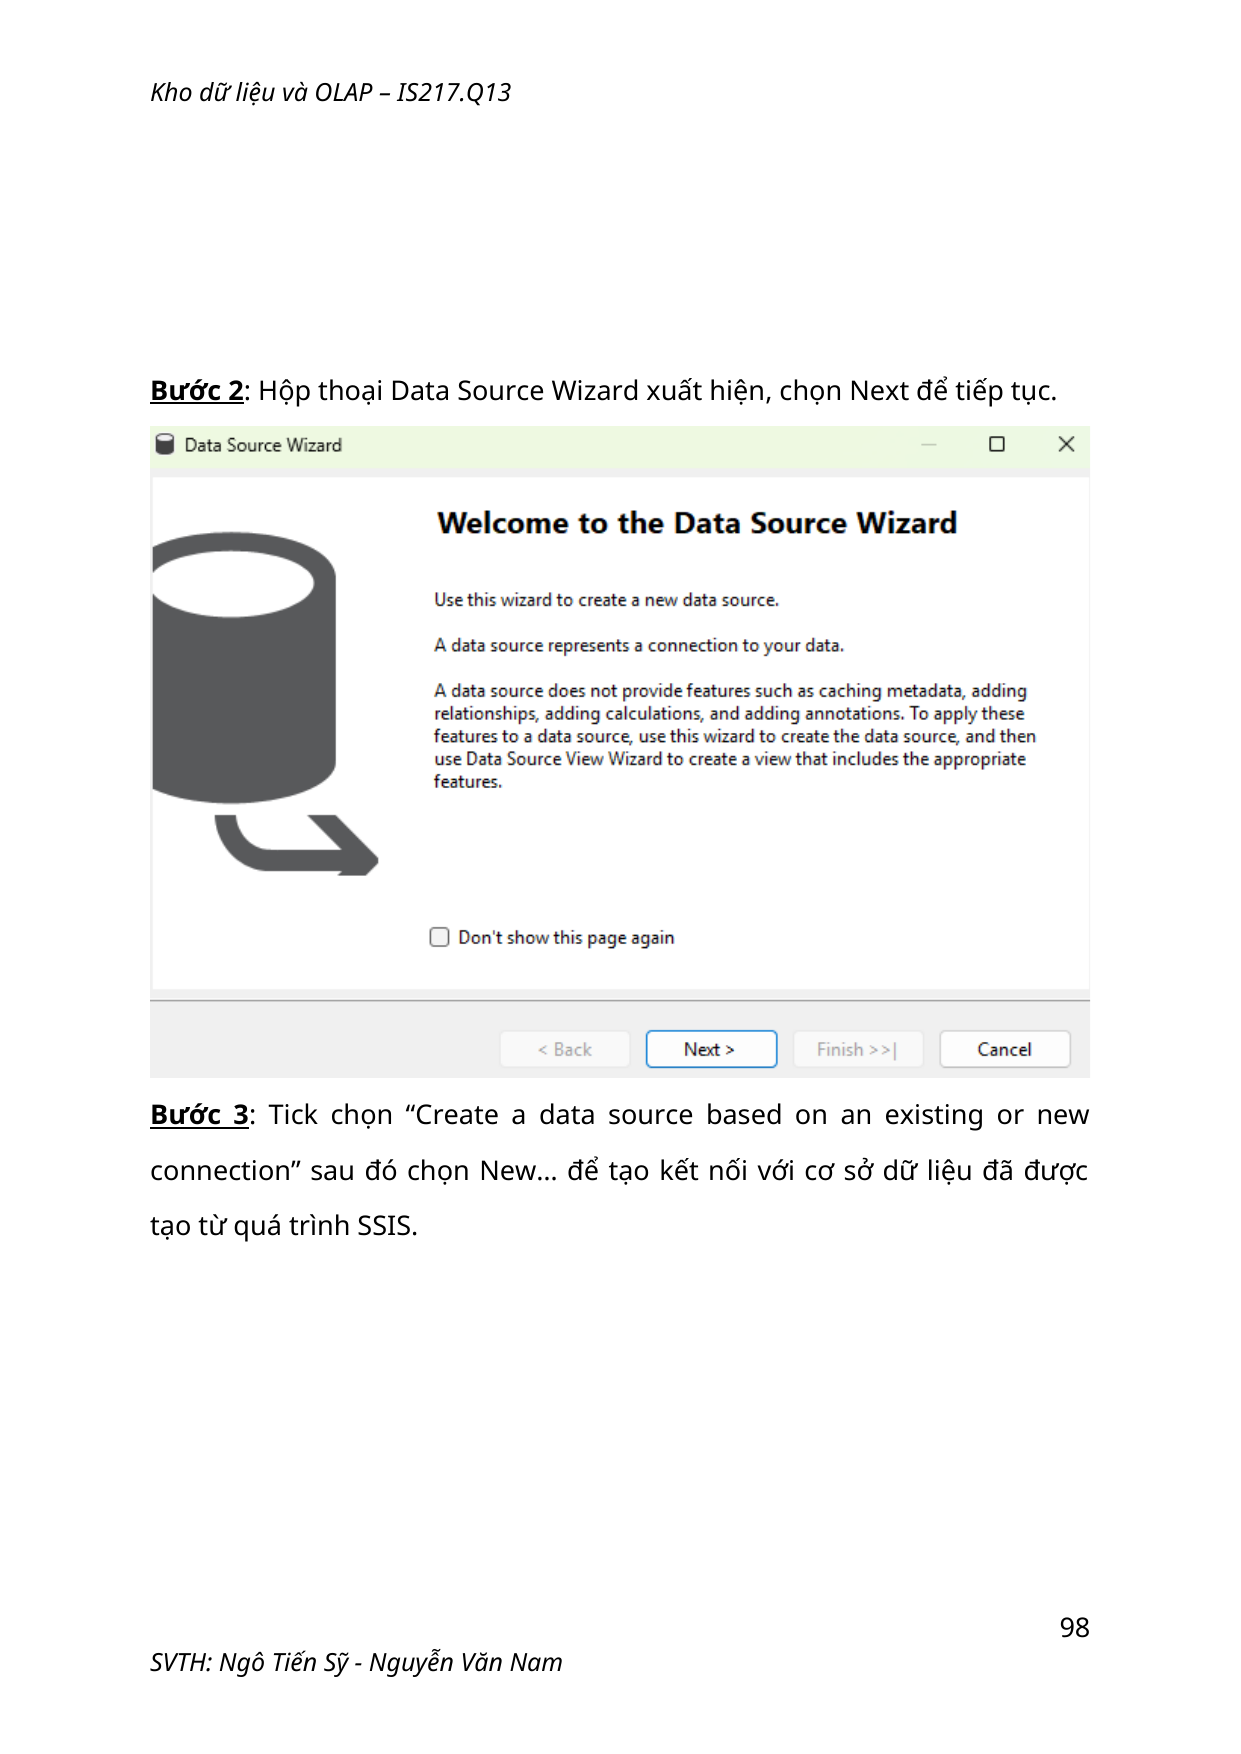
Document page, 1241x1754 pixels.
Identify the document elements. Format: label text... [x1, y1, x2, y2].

text Bước 2: Hộp thoại Data Source Wizard xuất hiện, chọn Next để tiếp tục. [150, 371, 1090, 408]
text Bước 3: Tick chọn “Create a data source based on an existing or new connection” sau đó chọn New… để tạo kết nối với cơ sở dữ liệu đã được tạo từ quá trình SSIS. [150, 1096, 1090, 1243]
picture [150, 426, 1091, 1078]
